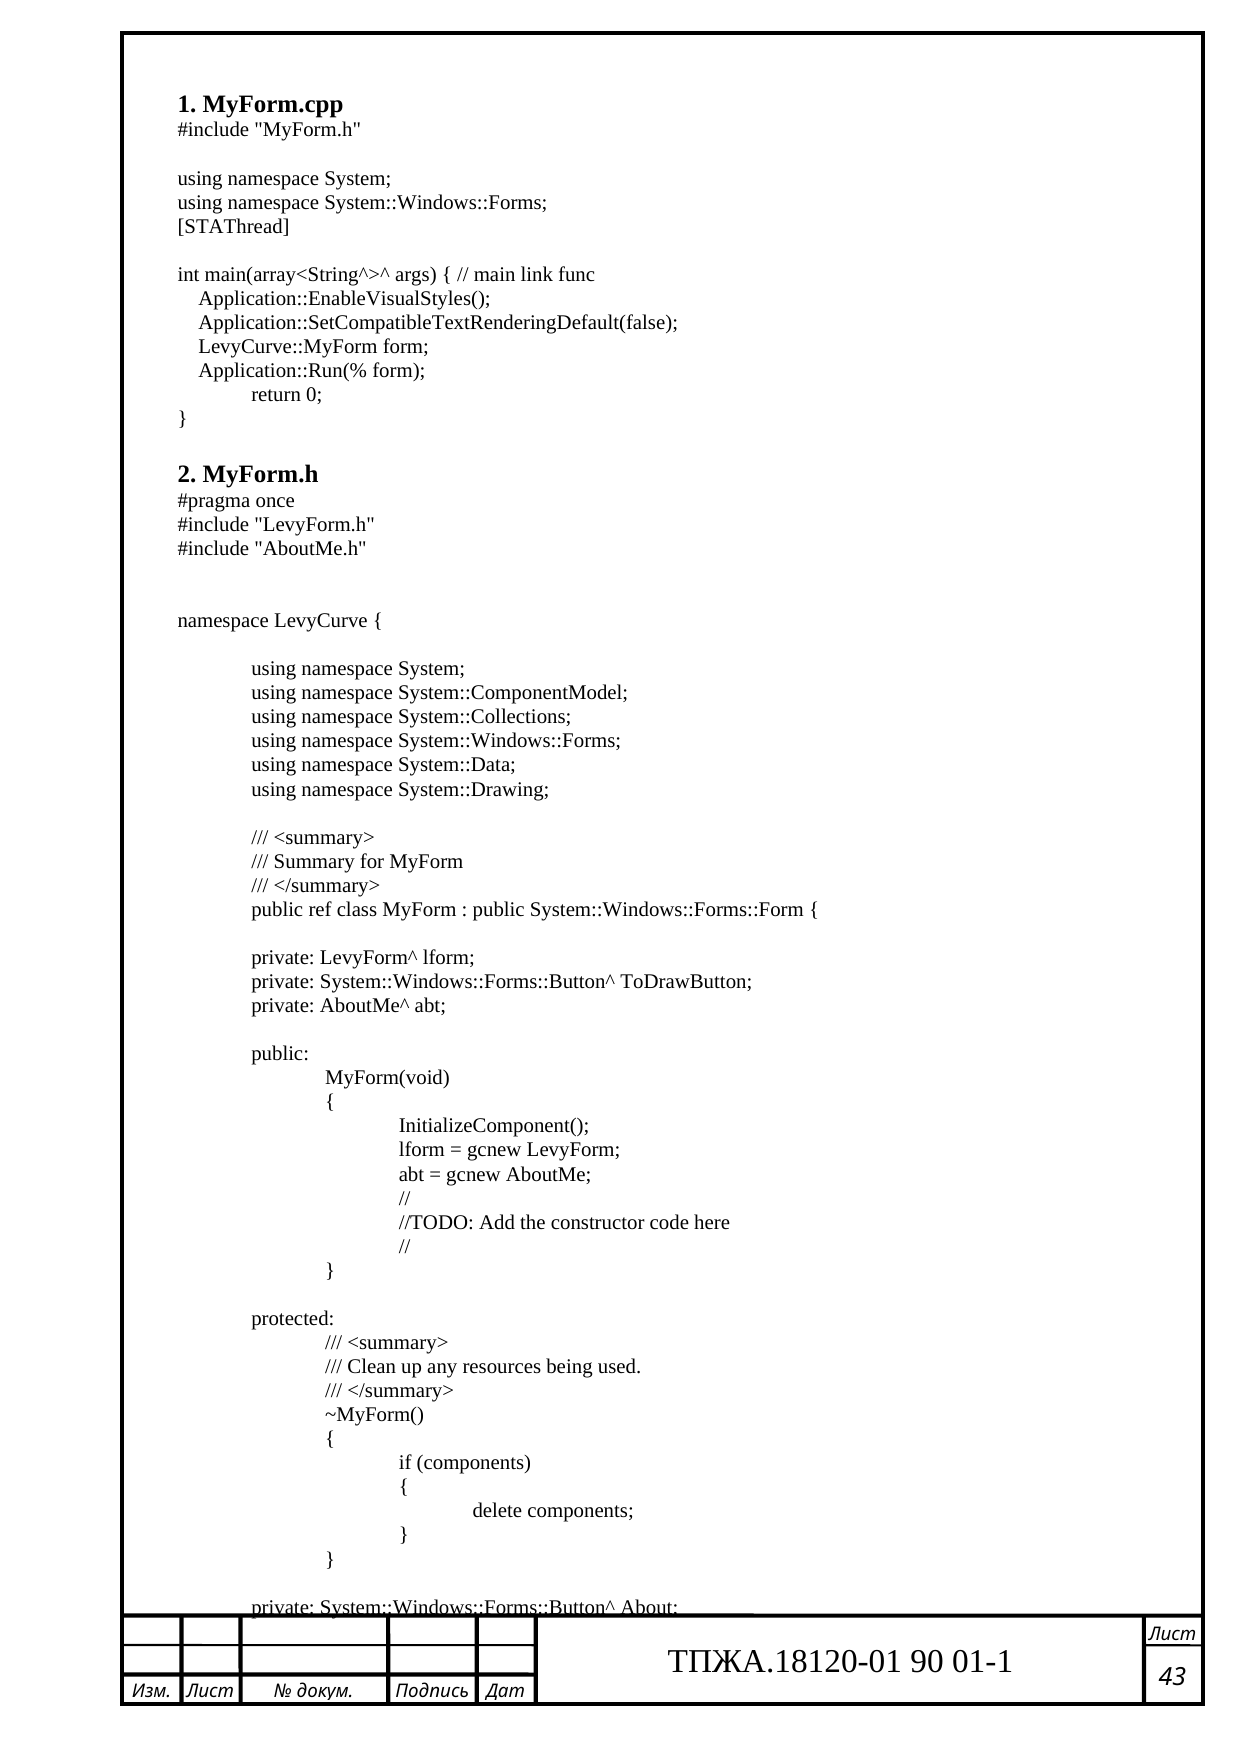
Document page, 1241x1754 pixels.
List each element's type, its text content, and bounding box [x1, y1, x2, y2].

text using namespace System::Windows::Forms; [177, 189, 1152, 214]
text LevyCurve::MyForm form; [177, 334, 1152, 358]
text int main(array<String^>^ args) { // main link func [177, 262, 1152, 286]
text /// </summary> [177, 1378, 1152, 1402]
text //TODO: Add the constructor code here [177, 1209, 1152, 1234]
text abt = gcnew AboutMe; [177, 1161, 1152, 1186]
text // [177, 1234, 1152, 1258]
text 1. MyForm.cpp [177, 89, 1152, 117]
text #include "AboutMe.h" [177, 536, 1152, 560]
text using namespace System; [177, 166, 1152, 189]
text public ref class MyForm : public System::Windows::Forms::Form { [177, 897, 1152, 921]
text #include "MyForm.h" [177, 117, 1152, 141]
text using namespace System::Drawing; [177, 776, 1152, 801]
text using namespace System::ComponentModel; [177, 680, 1152, 704]
text Application::SetCompatibleTextRenderingDefault(false); [177, 310, 1152, 334]
text private: System::Windows::Forms::Button^ About; [177, 1594, 1152, 1613]
text Application::EnableVisualStyles(); [177, 286, 1152, 310]
text private: System::Windows::Forms::Button^ ToDrawButton; [177, 969, 1152, 993]
text /// Clean up any resources being used. [177, 1354, 1152, 1378]
text } [177, 406, 1152, 430]
text namespace LevyCurve { [177, 608, 1152, 632]
text InitializeComponent(); [177, 1113, 1152, 1137]
text return 0; [177, 382, 1152, 406]
text { [177, 1426, 1152, 1450]
text // [177, 1186, 1152, 1209]
text /// <summary> [177, 1330, 1152, 1354]
text } [177, 1258, 1152, 1282]
text delete components; [177, 1498, 1152, 1522]
text using namespace System::Windows::Forms; [177, 728, 1152, 752]
text #pragma once [177, 488, 1152, 512]
text if (components) [177, 1450, 1152, 1474]
text public: [177, 1041, 1152, 1065]
text /// Summary for MyForm [177, 849, 1152, 873]
text using namespace System::Collections; [177, 704, 1152, 728]
text 2. MyForm.h [177, 459, 1152, 488]
text /// </summary> [177, 873, 1152, 897]
text private: LevyForm^ lform; [177, 945, 1152, 969]
text } [177, 1546, 1152, 1571]
text private: AboutMe^ abt; [177, 993, 1152, 1017]
text protected: [177, 1306, 1152, 1330]
text } [177, 1522, 1152, 1546]
text Application::Run(% form); [177, 358, 1152, 382]
text [STAThread] [177, 214, 1152, 238]
text MyForm(void) [177, 1065, 1152, 1089]
text #include "LevyForm.h" [177, 512, 1152, 536]
text lform = gcnew LevyForm; [177, 1137, 1152, 1161]
text { [177, 1474, 1152, 1498]
text using namespace System::Data; [177, 752, 1152, 776]
text { [177, 1089, 1152, 1113]
text /// <summary> [177, 824, 1152, 849]
text ~MyForm() [177, 1402, 1152, 1426]
text using namespace System; [177, 656, 1152, 680]
